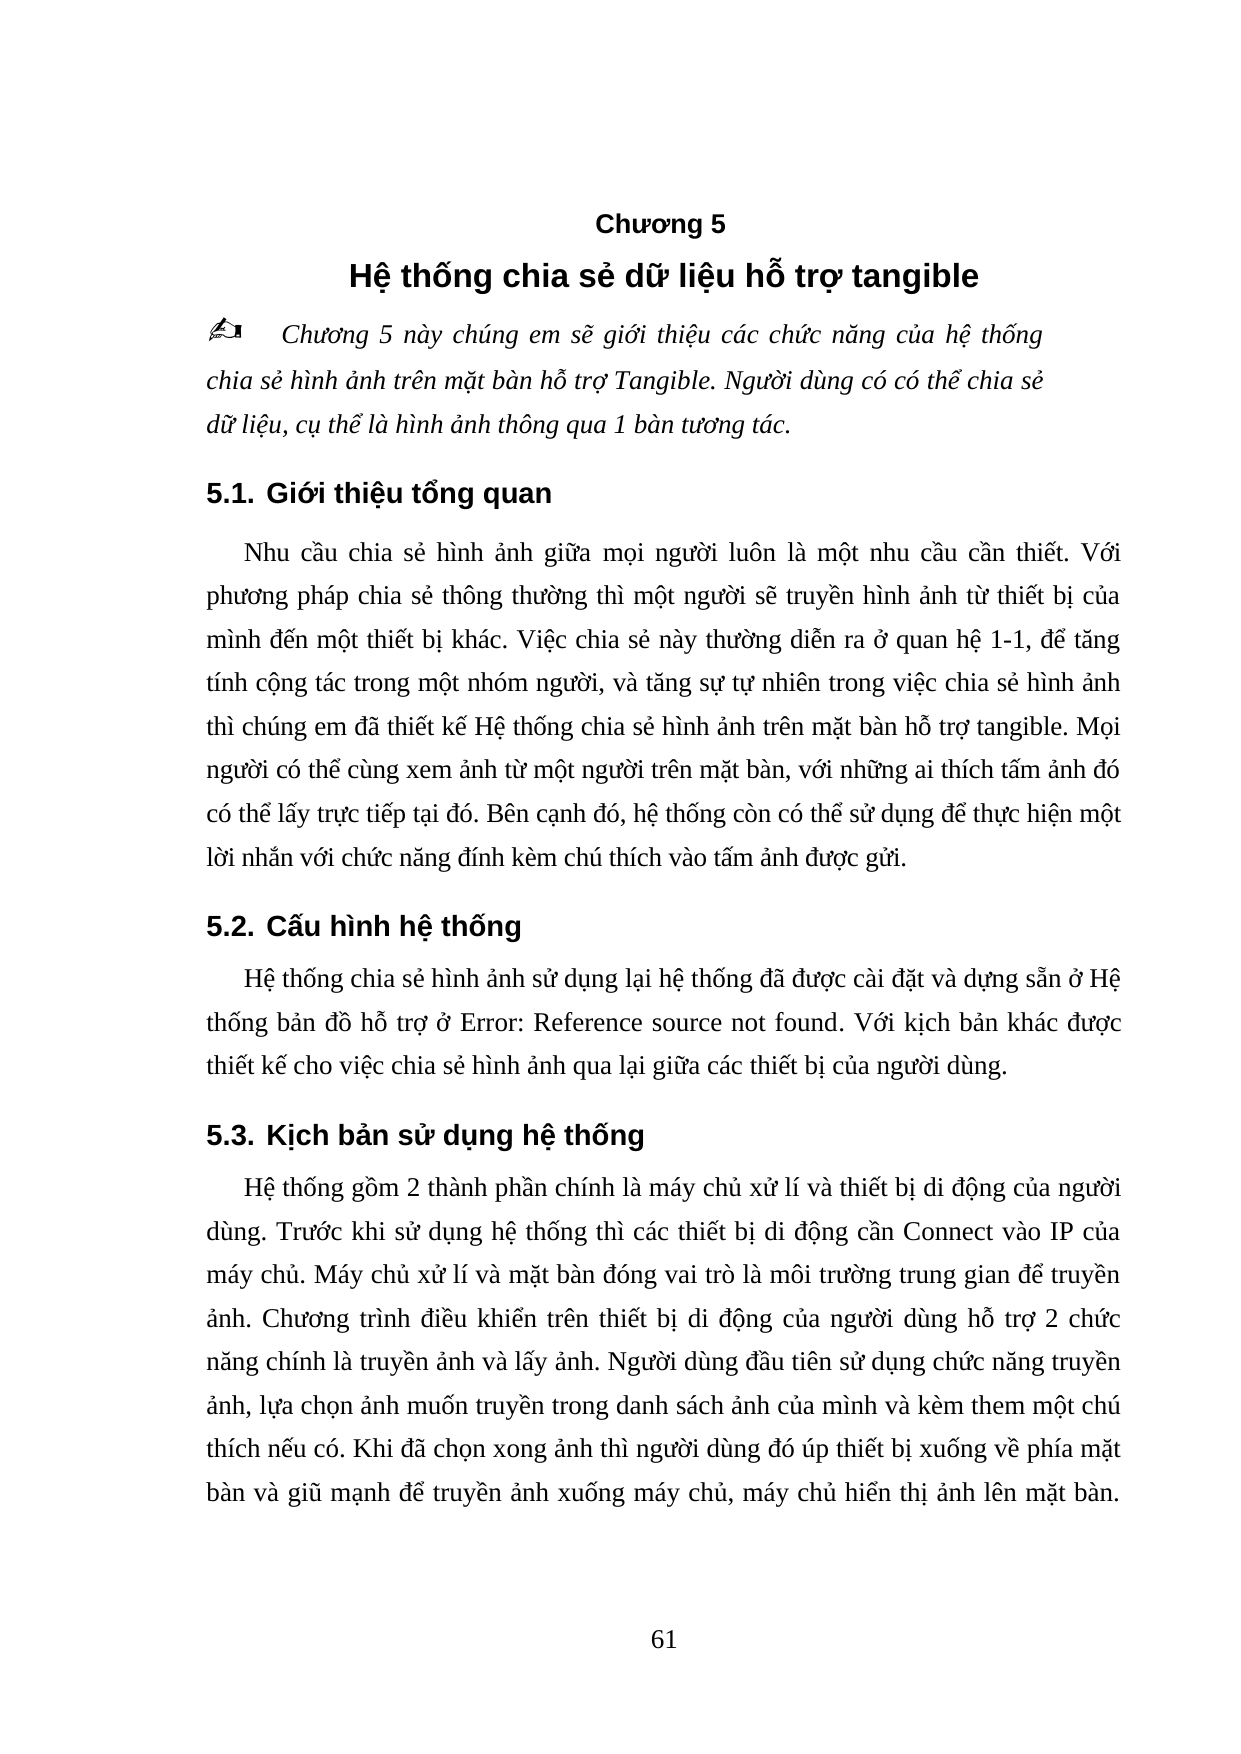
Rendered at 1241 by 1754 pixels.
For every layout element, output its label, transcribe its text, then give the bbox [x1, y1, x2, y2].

subtitle Giới thiệu tổng quan [206, 476, 1122, 510]
text Chương 5 này chúng em sẽ giới thiệu các chức năng của hệ thống chia sẻ hình ảnh trên mặt bàn hỗ trợ Tangible. Người dùng có có thể chia sẻ dữ liệu, cụ thể là hình ảnh thông qua 1 bàn tương tác. [206, 316, 1047, 439]
subtitle Kịch bản sử dụng hệ thống [206, 1118, 1122, 1151]
subtitle Cấu hình hệ thống [206, 909, 1122, 943]
subtitle Hệ thống chia sẻ dữ liệu hỗ trợ tangible [206, 202, 1122, 294]
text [206, 1171, 1122, 1507]
text Nhu cầu chia sẻ hình ảnh giữa mọi người luôn là một nhu cầu cần thiết. Với phương pháp chia sẻ thông thường thì một người sẽ truyền hình ảnh từ thiết bị của mình đến một thiết bị khác. Việc chia sẻ này thường diễn ra ở quan hệ 1-1, để tăng tính cộng tác trong một nhóm người, và tăng sự tự nhiên trong việc chia sẻ hình ảnh thì chúng em đã thiết kế Hệ thống chia sẻ hình ảnh trên mặt bàn hỗ trợ tangible. Mọi người có thể cùng xem ảnh từ một người trên mặt bàn, với những ai thích tấm ảnh đó có thể lấy trực tiếp tại đó. Bên cạnh đó, hệ thống còn có thể sử dụng để thực hiện một lời nhắn với chức năng đính kèm chú thích vào tấm ảnh được gửi. [206, 536, 1122, 872]
